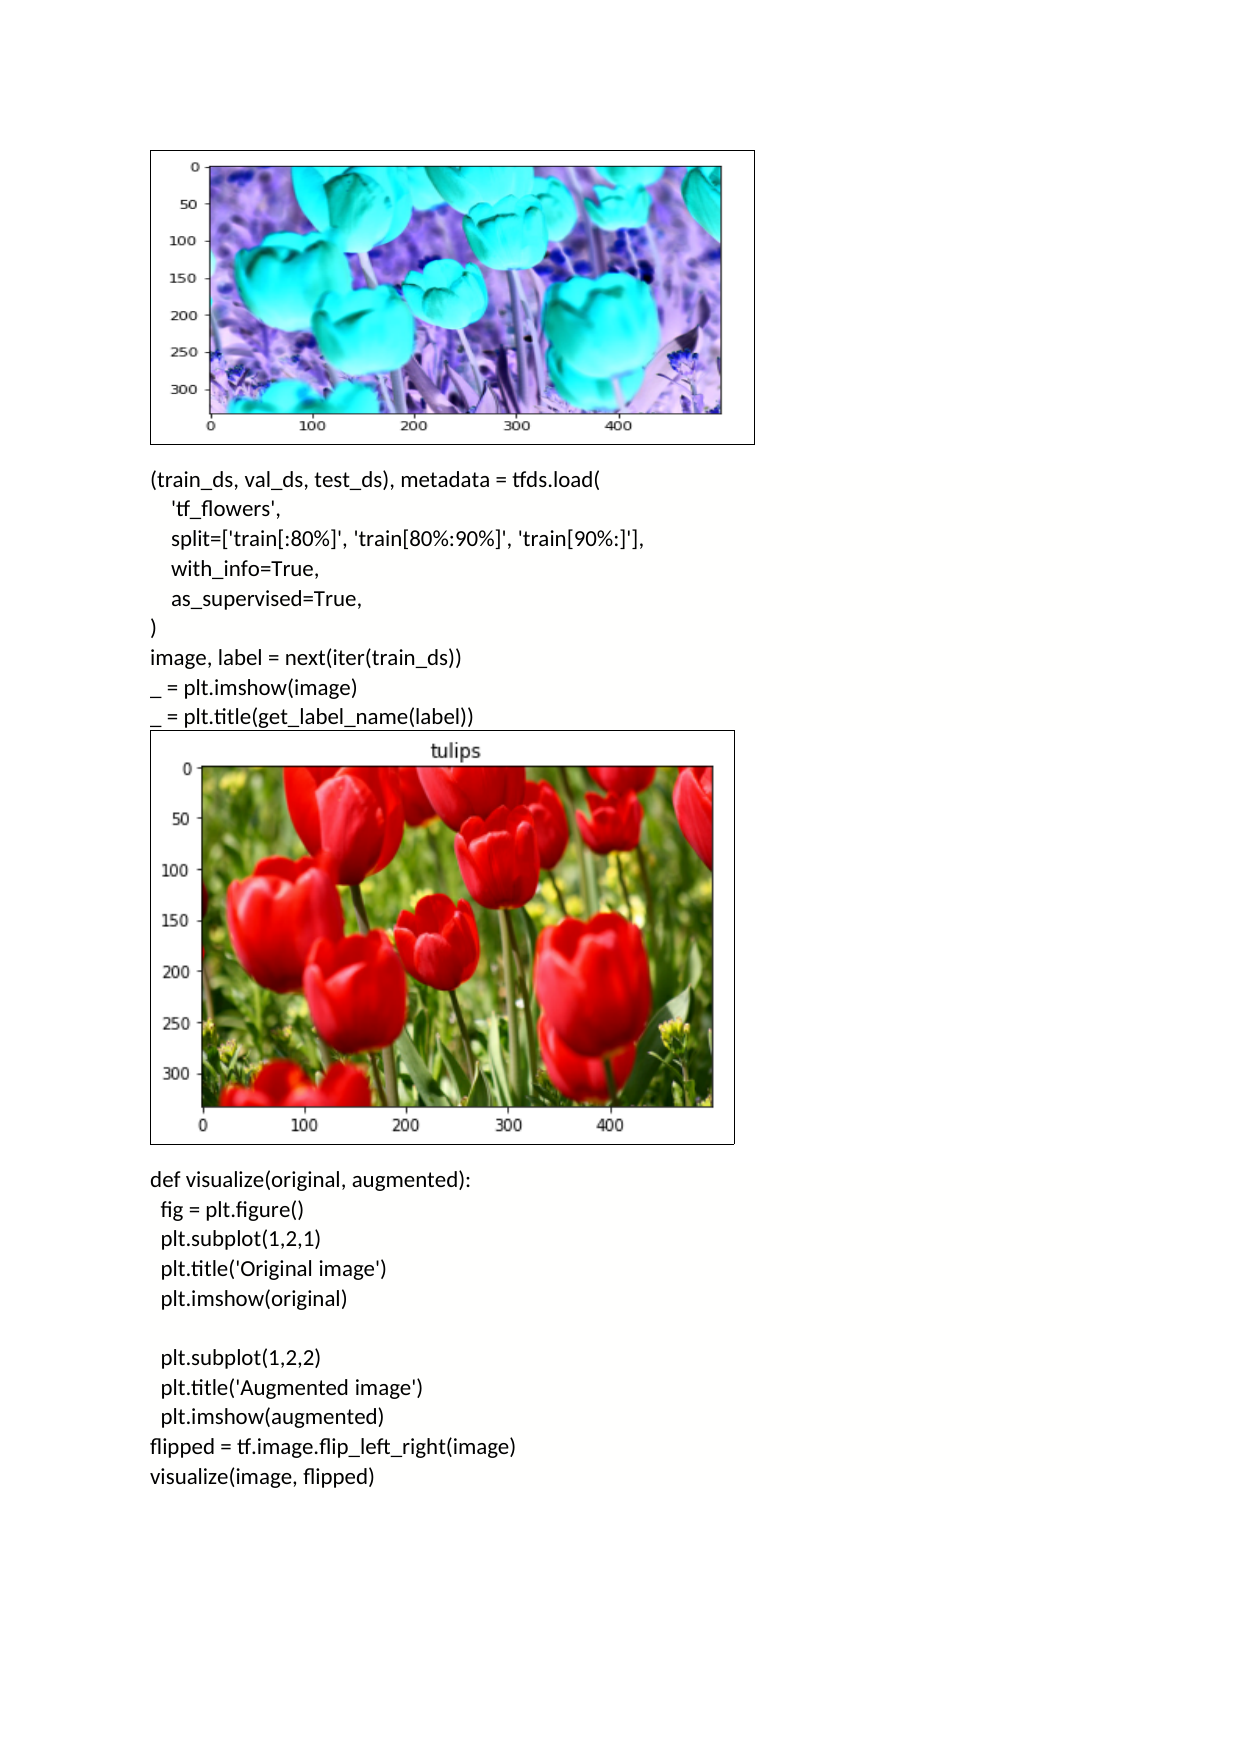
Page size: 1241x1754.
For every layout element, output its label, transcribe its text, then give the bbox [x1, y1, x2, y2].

text ) [150, 612, 1090, 641]
text 'tf_flowers', [150, 493, 1090, 523]
text plt.subplot(1,2,2) [150, 1341, 1090, 1371]
text (train_ds, val_ds, test_ds), metadata = tfds.load( [150, 463, 1090, 493]
text with_info=True, [150, 552, 1090, 582]
text flipped = tf.image.flip_left_right(image) [150, 1431, 1090, 1460]
text plt.title('Original image') [150, 1252, 1090, 1282]
text image, label = next(iter(train_ds)) [150, 641, 1090, 671]
text plt.subplot(1,2,1) [150, 1223, 1090, 1252]
picture [151, 151, 754, 444]
text as_supervised=True, [150, 582, 1090, 612]
text plt.imshow(original) [150, 1282, 1090, 1312]
picture [151, 731, 734, 1144]
text def visualize(original, augmented): [150, 1163, 1090, 1193]
text fig = plt.figure() [150, 1193, 1090, 1223]
text _ = plt.title(get_label_name(label)) [150, 701, 1090, 730]
text split=['train[:80%]', 'train[80%:90%]', 'train[90%:]'], [150, 523, 1090, 552]
text plt.title('Augmented image') [150, 1371, 1090, 1401]
text plt.imshow(augmented) [150, 1401, 1090, 1431]
text visualize(image, flipped) [150, 1460, 1090, 1490]
text _ = plt.imshow(image) [150, 671, 1090, 701]
